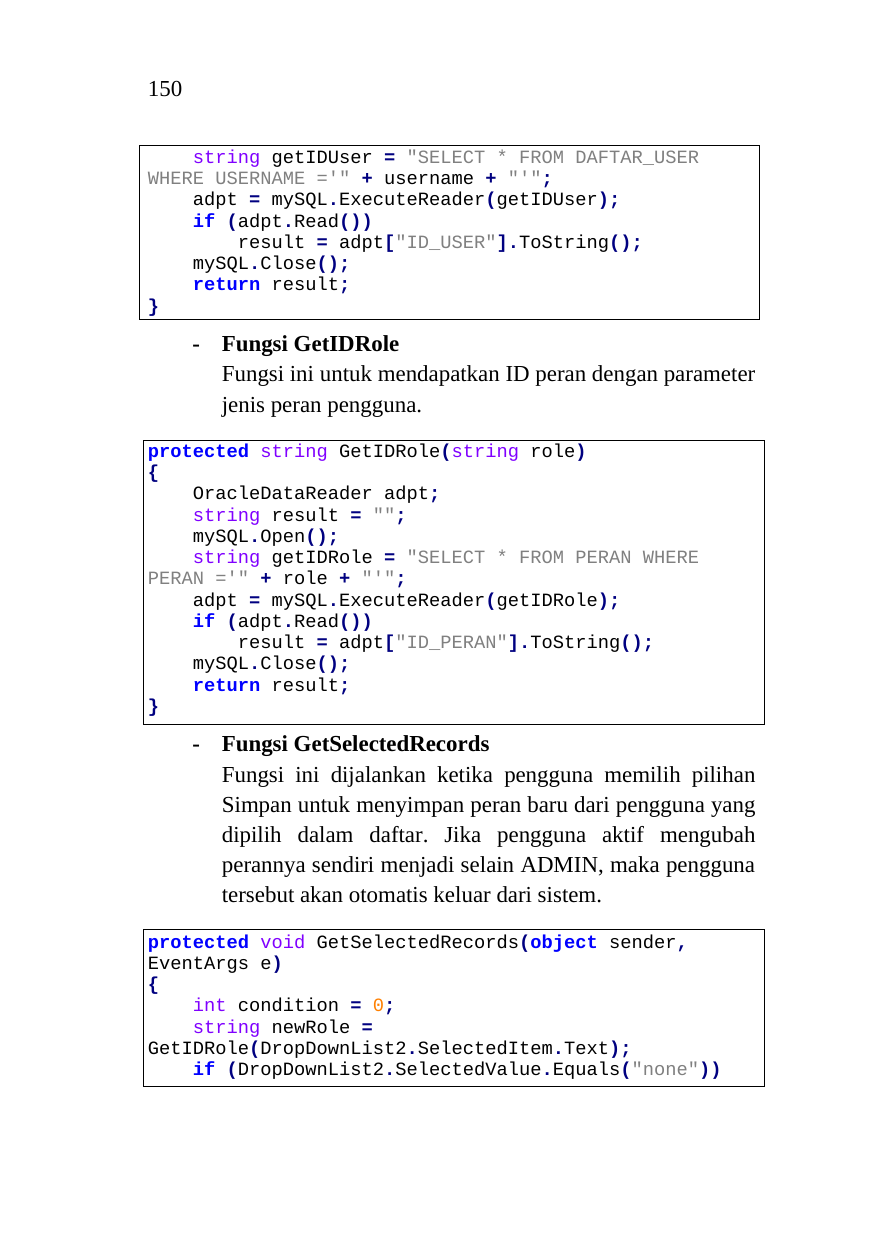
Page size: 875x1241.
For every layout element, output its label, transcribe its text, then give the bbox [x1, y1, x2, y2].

text protected string GetIDRole(string role) [148, 442, 756, 463]
text Fungsi ini dijalankan ketika pengguna memilih pilihan Simpan untuk menyimpan peran baru dari pengguna yang dipilih dalam daftar. Jika pengguna aktif mengubah perannya sendiri menjadi selain ADMIN, maka pengguna tersebut akan otomatis keluar dari sistem. [222, 761, 756, 908]
text adpt = mySQL.ExecuteReader(getIDRole); [148, 590, 756, 612]
text { [148, 975, 756, 996]
text Fungsi ini untuk mendapatkan ID peran dengan parameter jenis peran pengguna. [222, 360, 756, 417]
text result = adpt["ID_PERAN"].ToString(); [148, 633, 756, 654]
text int condition = 0; [148, 996, 756, 1017]
text return result; [148, 675, 756, 697]
list Fungsi GetIDRole [192, 330, 756, 357]
text mySQL.Close(); [148, 654, 756, 675]
text adpt = mySQL.ExecuteReader(getIDUser); [148, 190, 756, 211]
text if (DropDownList2.SelectedValue.Equals("none")) [148, 1060, 756, 1081]
text mySQL.Open(); [148, 527, 756, 548]
text protected void GetSelectedRecords(object sender, EventArgs e) [148, 932, 756, 975]
text } [148, 296, 756, 318]
text return result; [148, 275, 756, 296]
text string result = ""; [148, 505, 756, 527]
text mySQL.Close(); [148, 254, 756, 275]
text if (adpt.Read()) [148, 211, 756, 233]
text OracleDataReader adpt; [148, 484, 756, 505]
text string getIDRole = "SELECT * FROM PERAN WHERE PERAN ='" + role + "'"; [148, 548, 756, 590]
text result = adpt["ID_USER"].ToString(); [148, 233, 756, 254]
text string newRole = GetIDRole(DropDownList2.SelectedItem.Text); [148, 1017, 756, 1060]
list Fungsi GetSelectedRecords [192, 730, 756, 757]
text } [148, 697, 756, 718]
text string getIDUser = "SELECT * FROM DAFTAR_USER WHERE USERNAME ='" + username + "'"; [148, 148, 756, 190]
text if (adpt.Read()) [148, 612, 756, 633]
text { [148, 463, 756, 484]
